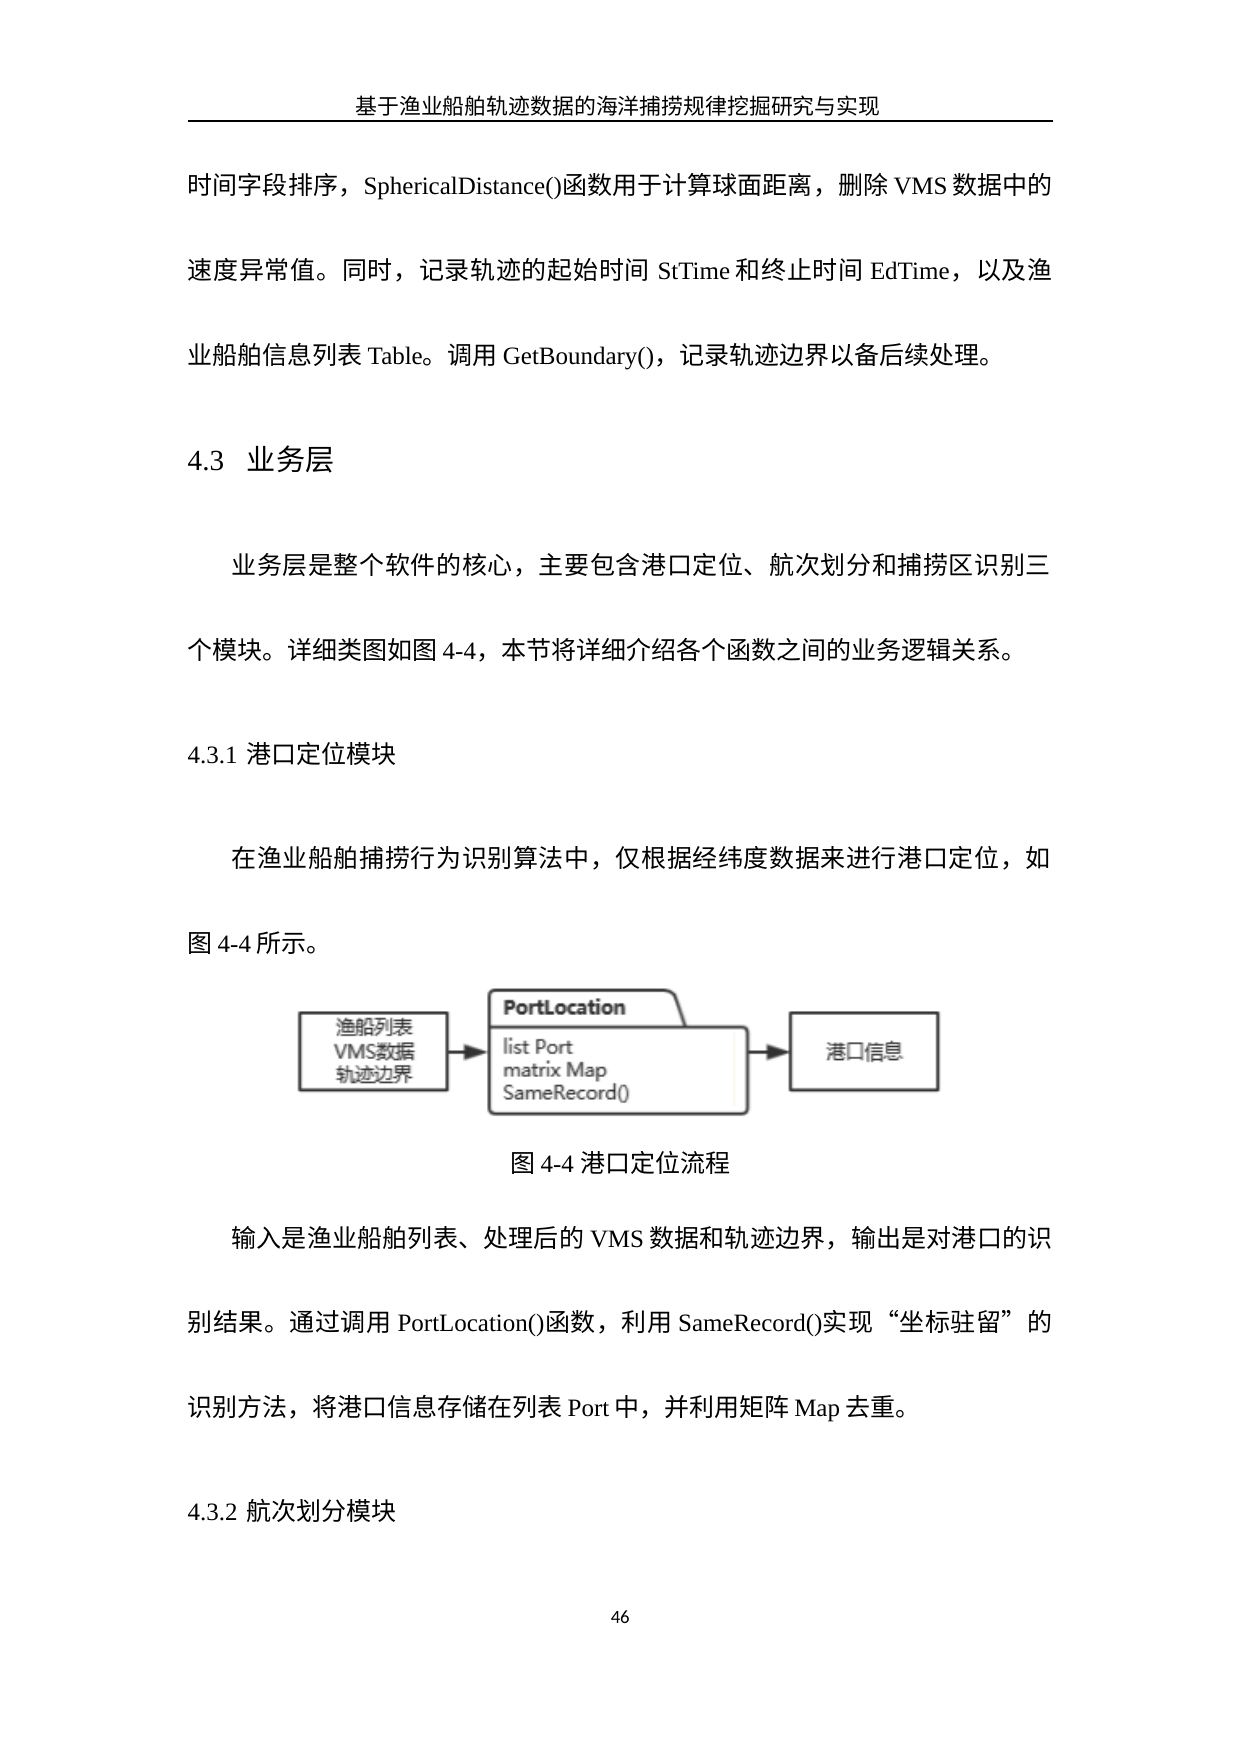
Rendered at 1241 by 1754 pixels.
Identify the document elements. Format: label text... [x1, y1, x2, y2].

table_header [176, 984, 1064, 1127]
subtitle 业务层 [187, 424, 1053, 492]
picture [295, 984, 945, 1121]
text 在渔业船舶捕捞行为识别算法中，仅根据经纬度数据来进行港口定位，如图4-4所示。 [187, 822, 1053, 975]
text 业务层是整个软件的核心，主要包含港口定位、航次划分和捕捞区识别三个模块。详细类图如图4-4，本节将详细介绍各个函数之间的业务逻辑关系。 [187, 529, 1053, 682]
subtitle 港口定位模块 [187, 718, 1053, 786]
text 输入是渔业船舶列表、处理后的VMS数据和轨迹边界，输出是对港口的识别结果。通过调用PortLocation()函数，利用SameRecord()实现“坐标驻留”的识别方法，将港口信息存储在列表Port中，并利用矩阵Map去重。 [187, 1202, 1053, 1440]
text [187, 150, 1053, 388]
subtitle 航次划分模块 [187, 1476, 1053, 1544]
table_cell 图4-4 港口定位流程 [176, 1127, 1064, 1202]
